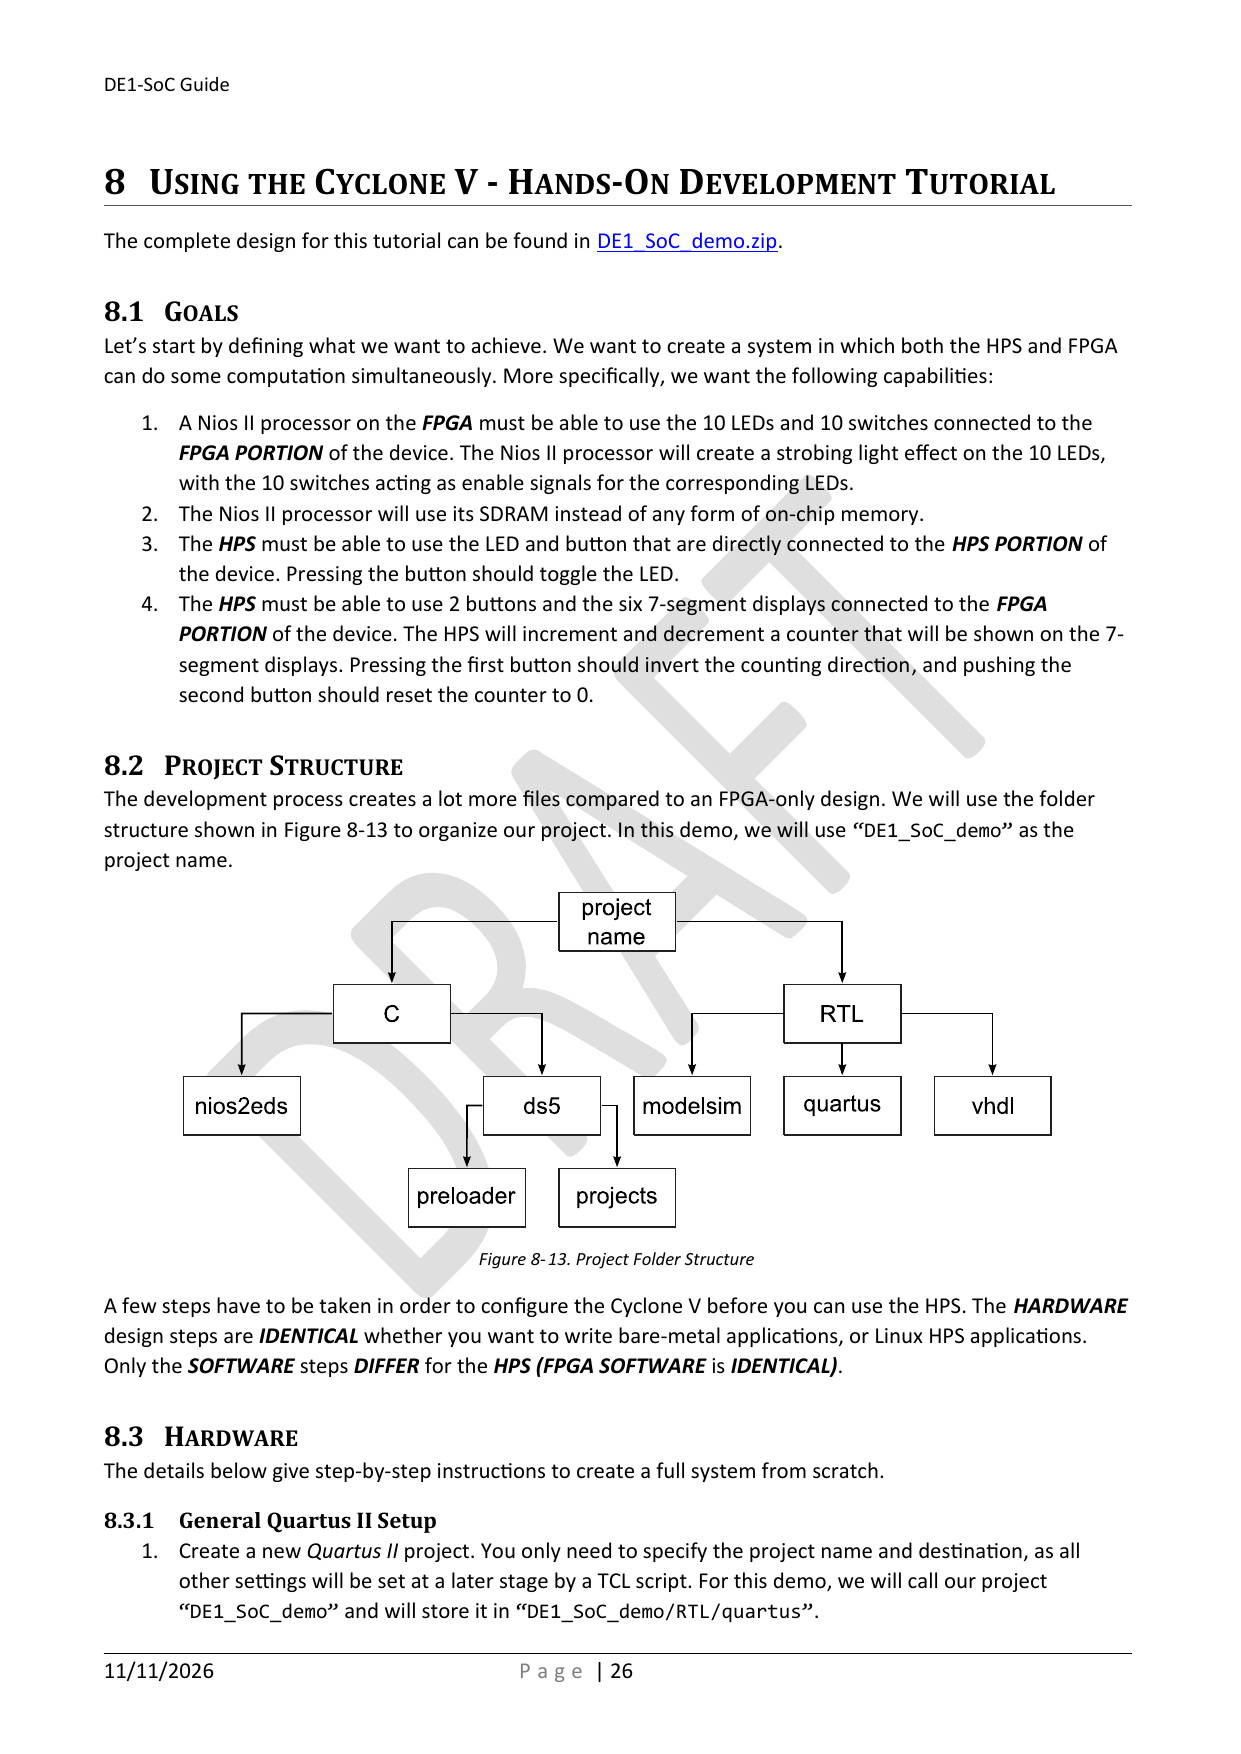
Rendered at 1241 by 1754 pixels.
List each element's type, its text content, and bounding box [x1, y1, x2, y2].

list The HPS must be able to use the LED and button that are directly connected to the HPS portion of the device. Pressing the button should toggle the LED. [141, 529, 1132, 587]
list The Nios II processor will use its SDRAM instead of any form of on-chip memory. [141, 499, 1132, 527]
subtitle Project Structure [103, 748, 1132, 782]
list The HPS must be able to use 2 buttons and the six 7-segment displays connected to the FPGA portion of the device. The HPS will increment and decrement a counter that will be shown on the 7-segment displays. Pressing the first button should invert the counting direction, and pushing the second button should reset the counter to 0. [141, 589, 1132, 708]
text The complete design for this tutorial can be found in DE1_SoC_demo.zip. [103, 226, 1132, 254]
list Create a new Quartus II project. You only need to specify the project name and destination, as all other settings will be set at a later stage by a TCL script. For this demo, we will call our project “DE1_SoC_demo” and will store it in “DE1_SoC_demo/RTL/quartus”. [141, 1536, 1132, 1624]
subtitle General Quartus II Setup [103, 1507, 1132, 1534]
subtitle Using the Cyclone V - Hands-On Development Tutorial [103, 159, 1132, 206]
subtitle Hardware [103, 1419, 1132, 1453]
text A few steps have to be taken in order to configure the Cyclone V before you can use the HPS. The hardware design steps are identical whether you want to write bare-metal applications, or Linux HPS applications. Only the software steps differ for the hps (fpga SOFTWARE is IDENTICAL). [103, 1291, 1132, 1379]
subtitle Goals [103, 294, 1132, 328]
list A Nios II processor on the FPGA must be able to use the 10 LEDs and 10 switches connected to the FPGA portion of the device. The Nios II processor will create a strobing light effect on the 10 LEDs, with the 10 switches acting as enable signals for the corresponding LEDs. [141, 408, 1132, 496]
text Let’s start by defining what we want to achieve. We want to create a system in which both the HPS and FPGA can do some computation simultaneously. More specifically, we want the following capabilities: [103, 331, 1132, 389]
text The details below give step-by-step instructions to create a full system from scratch. [103, 1456, 1132, 1484]
